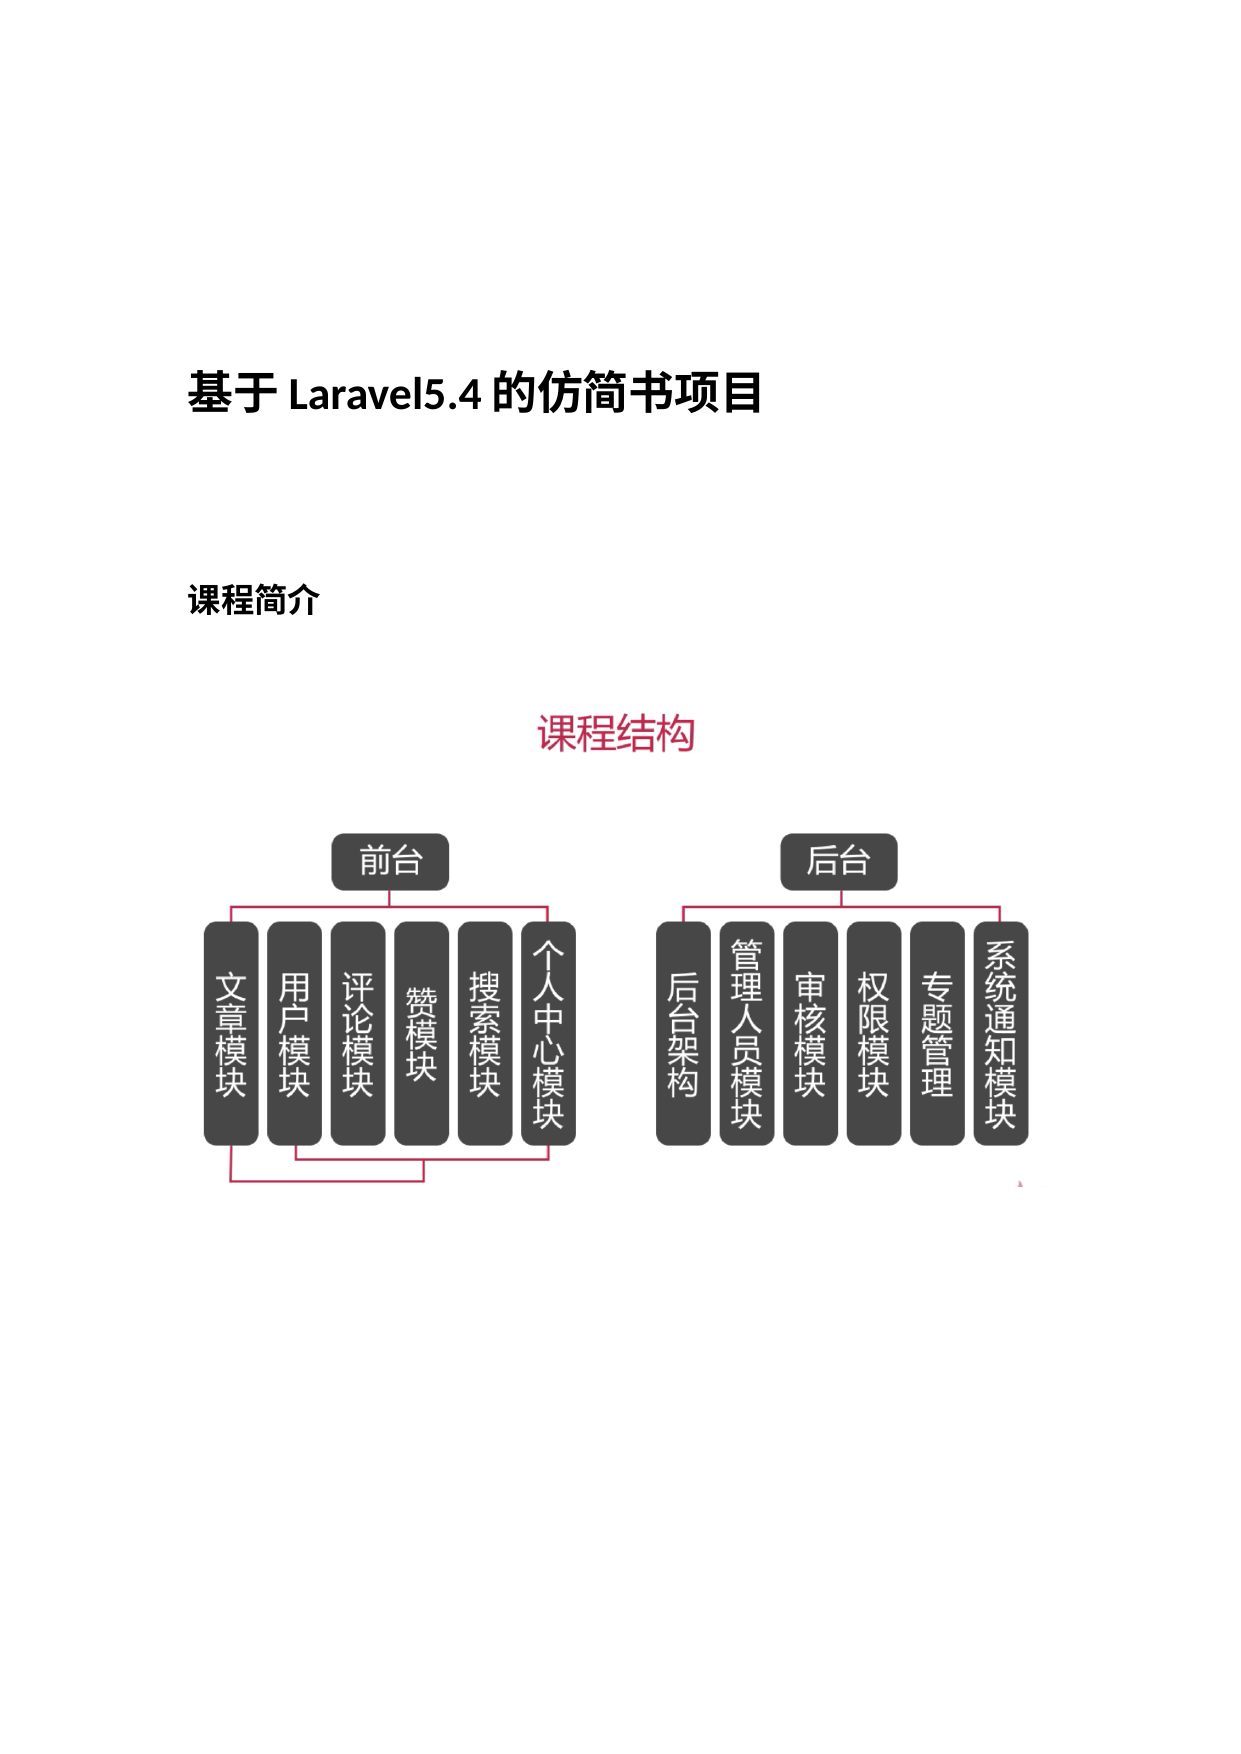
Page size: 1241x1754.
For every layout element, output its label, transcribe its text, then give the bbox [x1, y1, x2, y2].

subtitle 课程简介 [187, 565, 1053, 630]
picture [187, 692, 1051, 1187]
subtitle 基于Laravel5.4的仿简书项目 [187, 341, 1053, 438]
